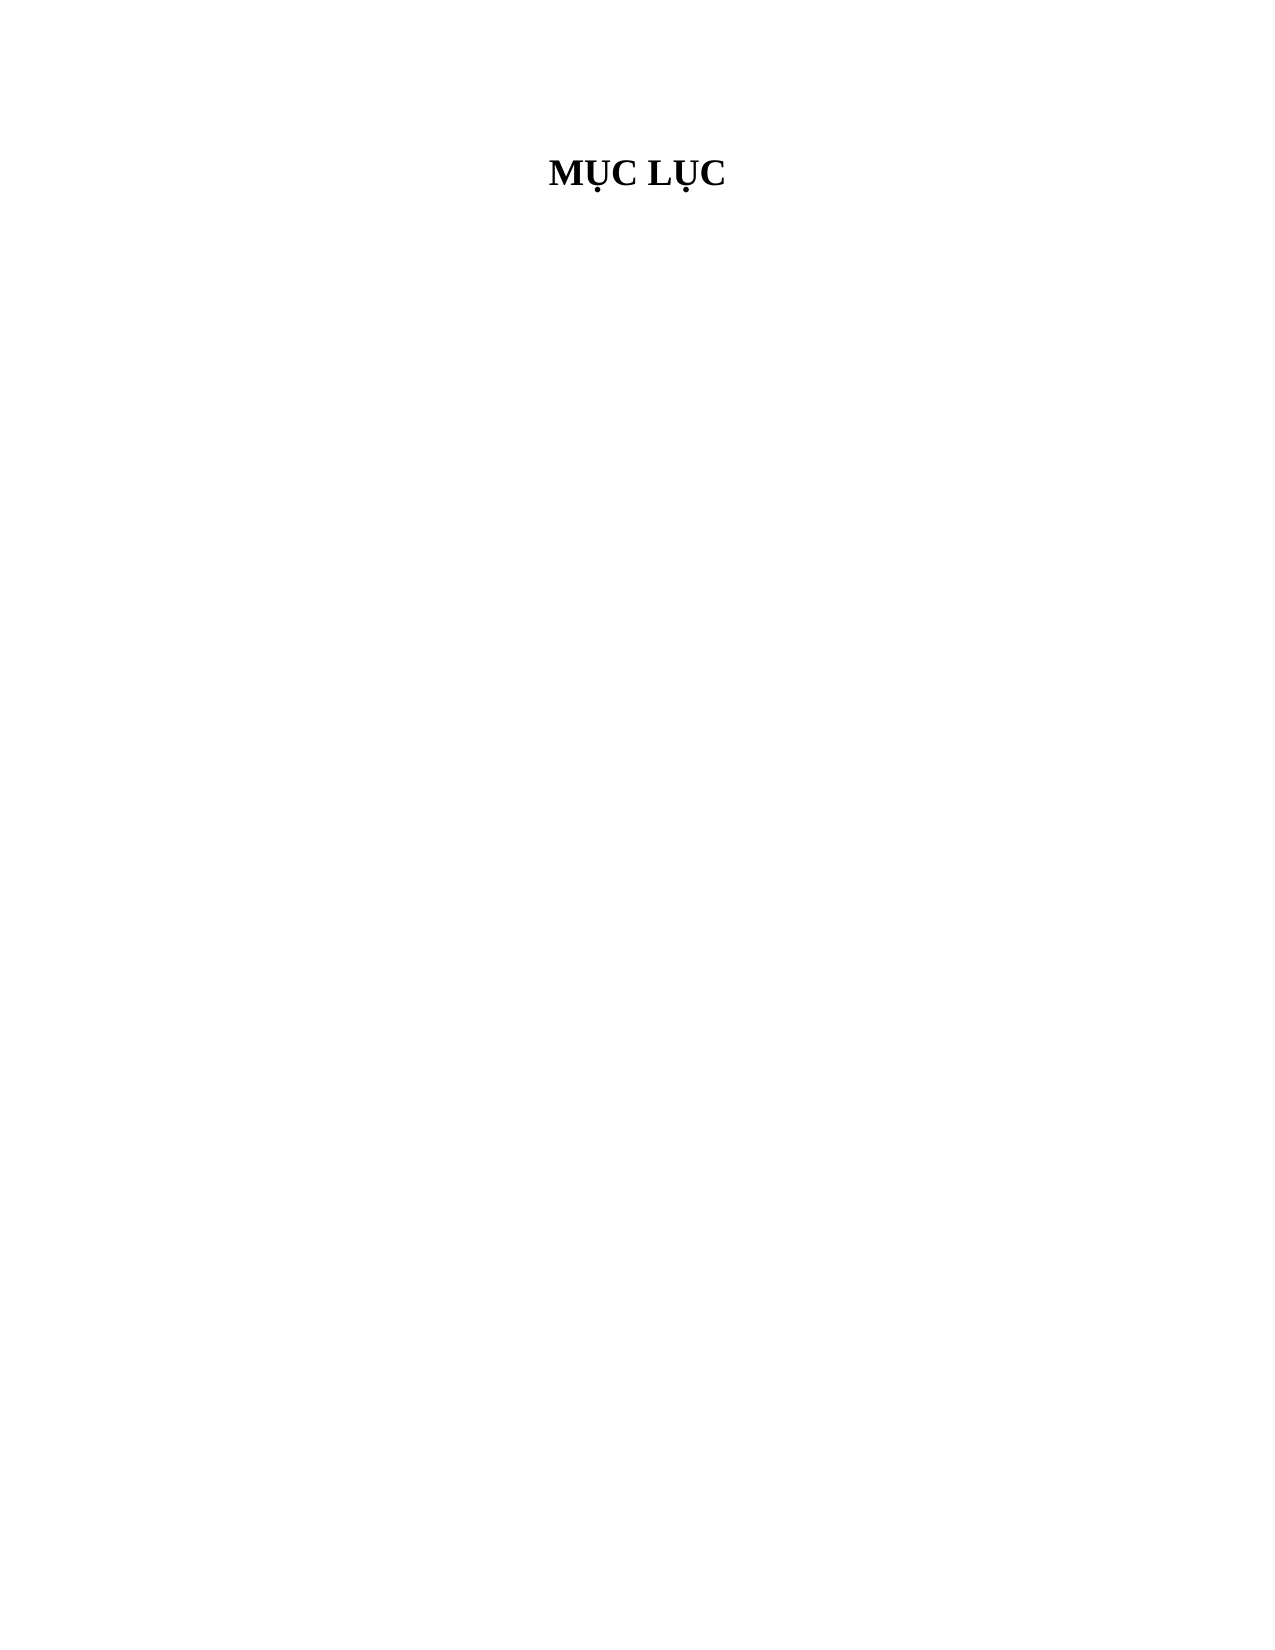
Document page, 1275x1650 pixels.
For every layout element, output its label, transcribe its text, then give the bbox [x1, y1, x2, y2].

text MỤC LỤC [150, 150, 1125, 193]
